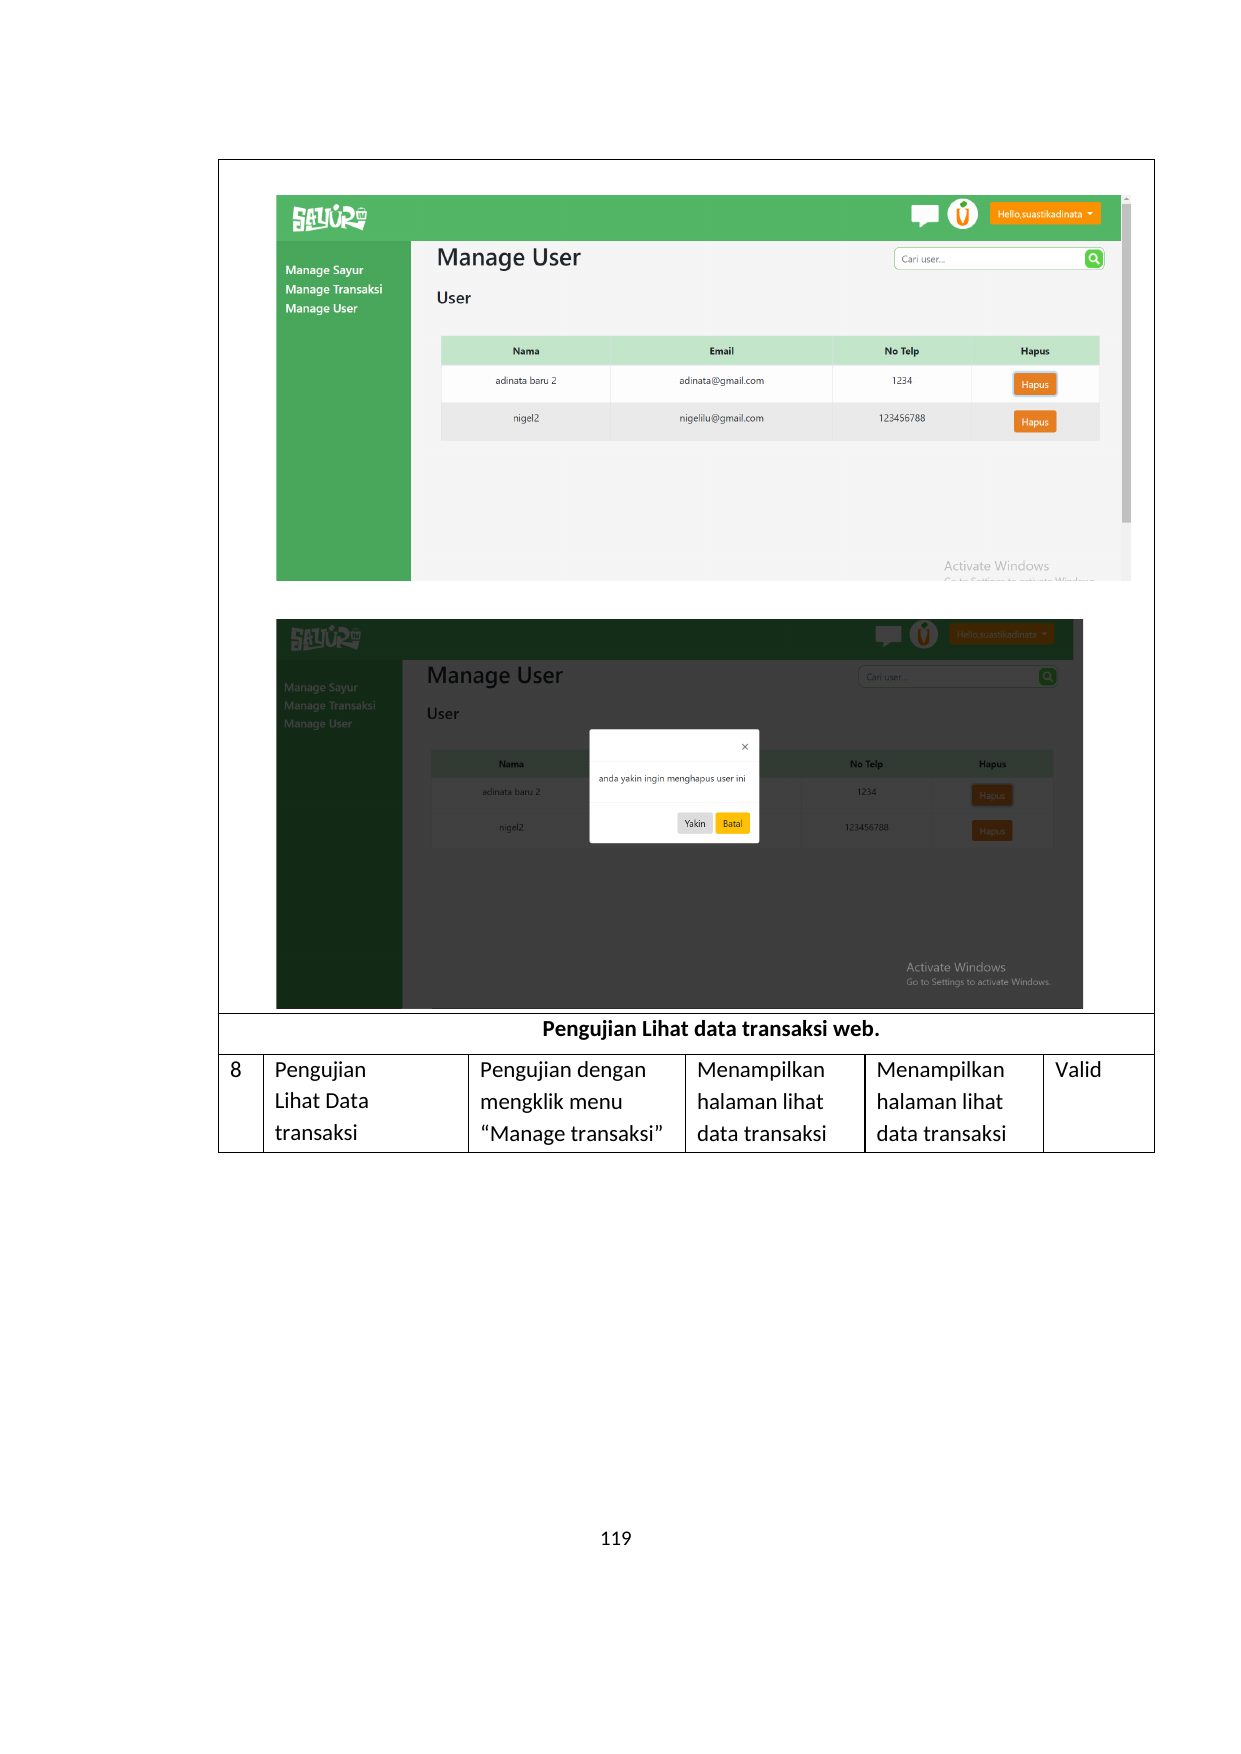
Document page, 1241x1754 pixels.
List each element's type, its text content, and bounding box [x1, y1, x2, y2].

table_cell [219, 1014, 263, 1054]
table_cell Menampilkan halaman lihat data transaksi [866, 1055, 1043, 1152]
table_cell 8 [219, 1055, 263, 1152]
table_cell [219, 160, 263, 1013]
table_cell Pengujian Lihat data transaksi web. [263, 1014, 1154, 1054]
table_cell Valid [1044, 1055, 1154, 1152]
table_cell Menampilkan halaman lihat data transaksi [686, 1055, 864, 1152]
table_cell Pengujian Lihat Data transaksi [264, 1055, 468, 1152]
table_cell [263, 160, 1154, 1013]
table_cell Pengujian dengan mengklik menu “Manage transaksi” [469, 1055, 685, 1152]
picture [276, 619, 1084, 1009]
picture [276, 195, 1132, 581]
